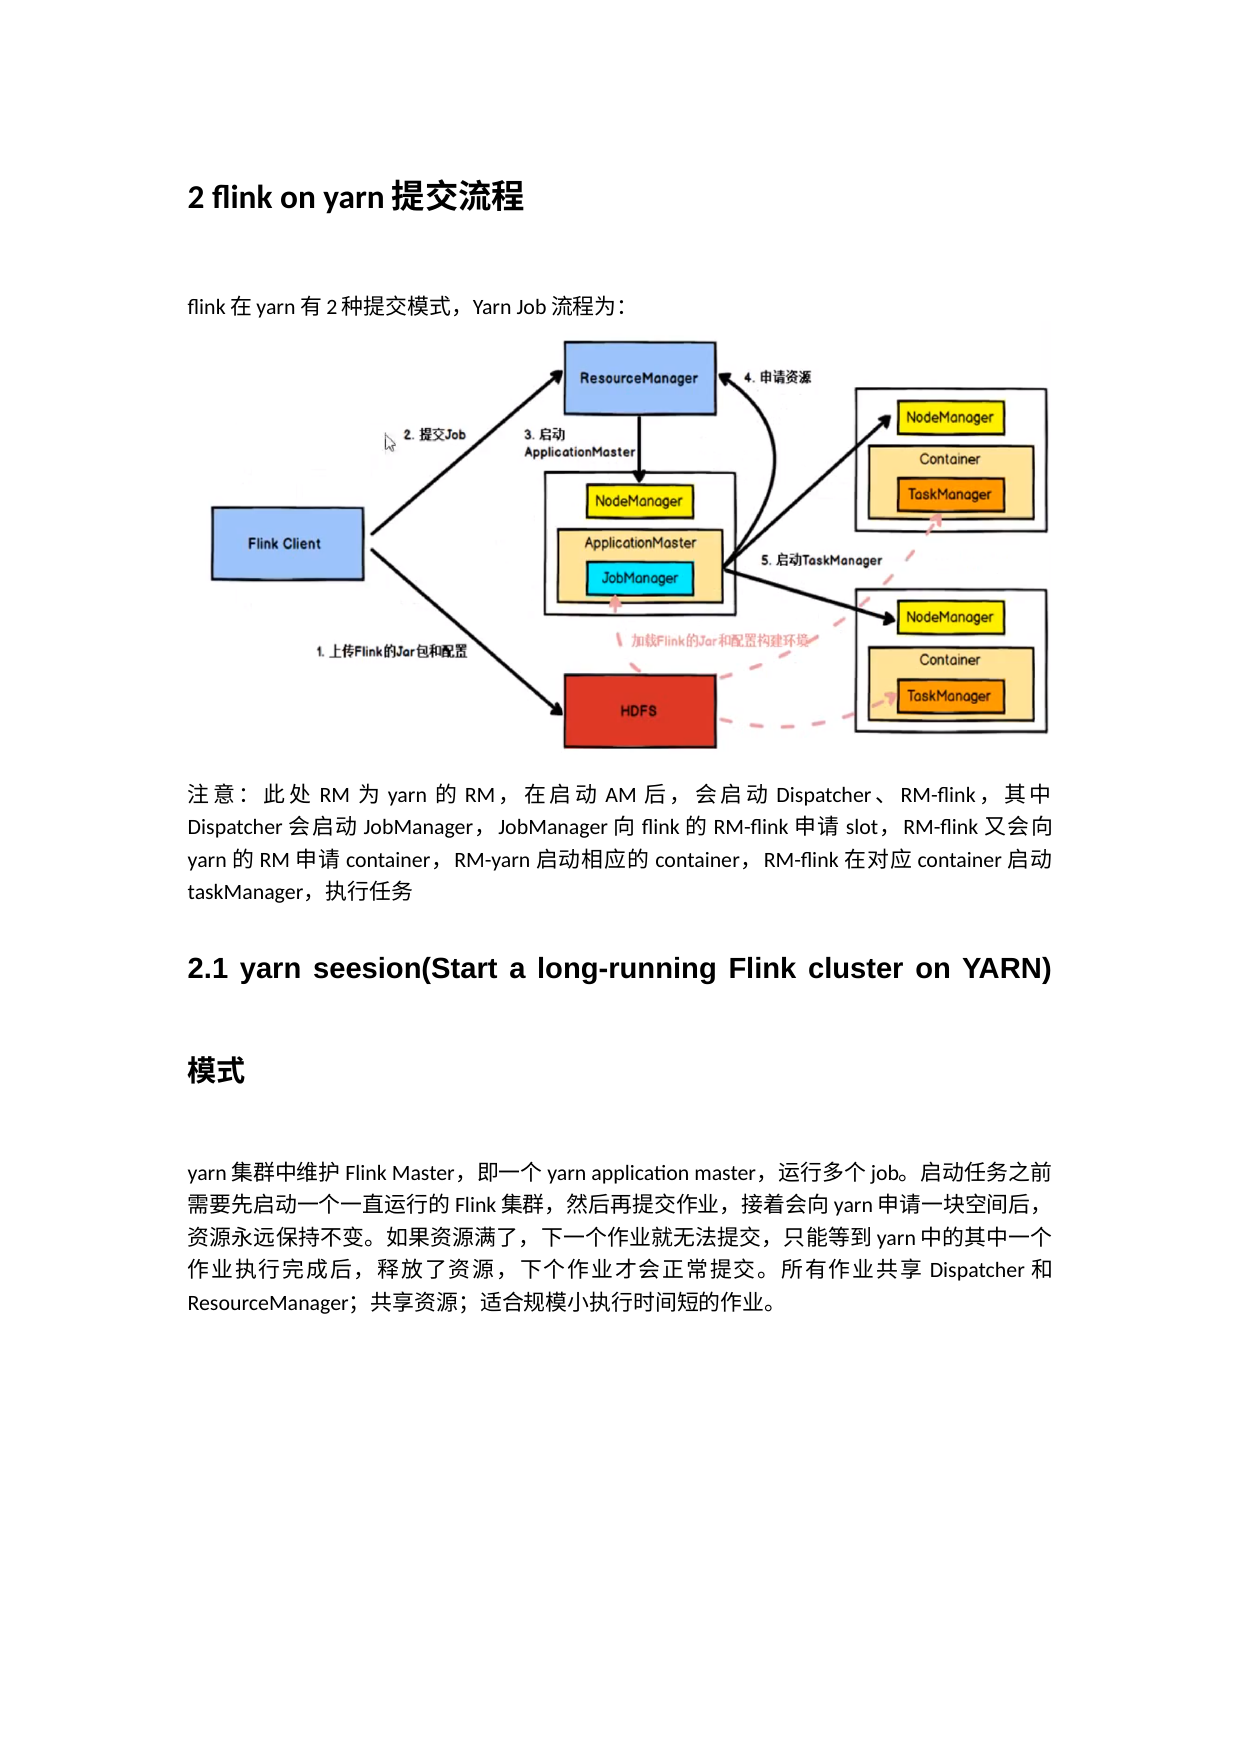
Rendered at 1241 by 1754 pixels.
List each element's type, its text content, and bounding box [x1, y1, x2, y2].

picture [187, 321, 1051, 768]
subtitle 2 flink on yarn提交流程 [187, 162, 1053, 227]
text 注意：此处RM为yarn的RM，在启动AM后，会启动Dispatcher、RM-flink，其中Dispatcher会启动JobManager，JobManager向flink的RM-flink申请slot，RM-flink又会向yarn的RM申请container，RM-yarn启动相应的container，RM-flink在对应container启动taskManager，执行任务 [187, 776, 1053, 906]
subtitle 2.1 yarn seesion(Start a long-running Flink cluster on YARN)模式 [187, 935, 1053, 1101]
text flink在yarn有2种提交模式，Yarn Job流程为： [187, 289, 1053, 321]
text yarn集群中维护Flink Master，即一个yarn application master，运行多个job。启动任务之前需要先启动一个一直运行的Flink集群，然后再提交作业，接着会向yarn申请一块空间后，资源永远保持不变。如果资源满了，下一个作业就无法提交，只能等到yarn中的其中一个作业执行完成后，释放了资源，下个作业才会正常提交。所有作业共享Dispatcher和ResourceManager；共享资源；适合规模小执行时间短的作业。 [187, 1154, 1053, 1317]
